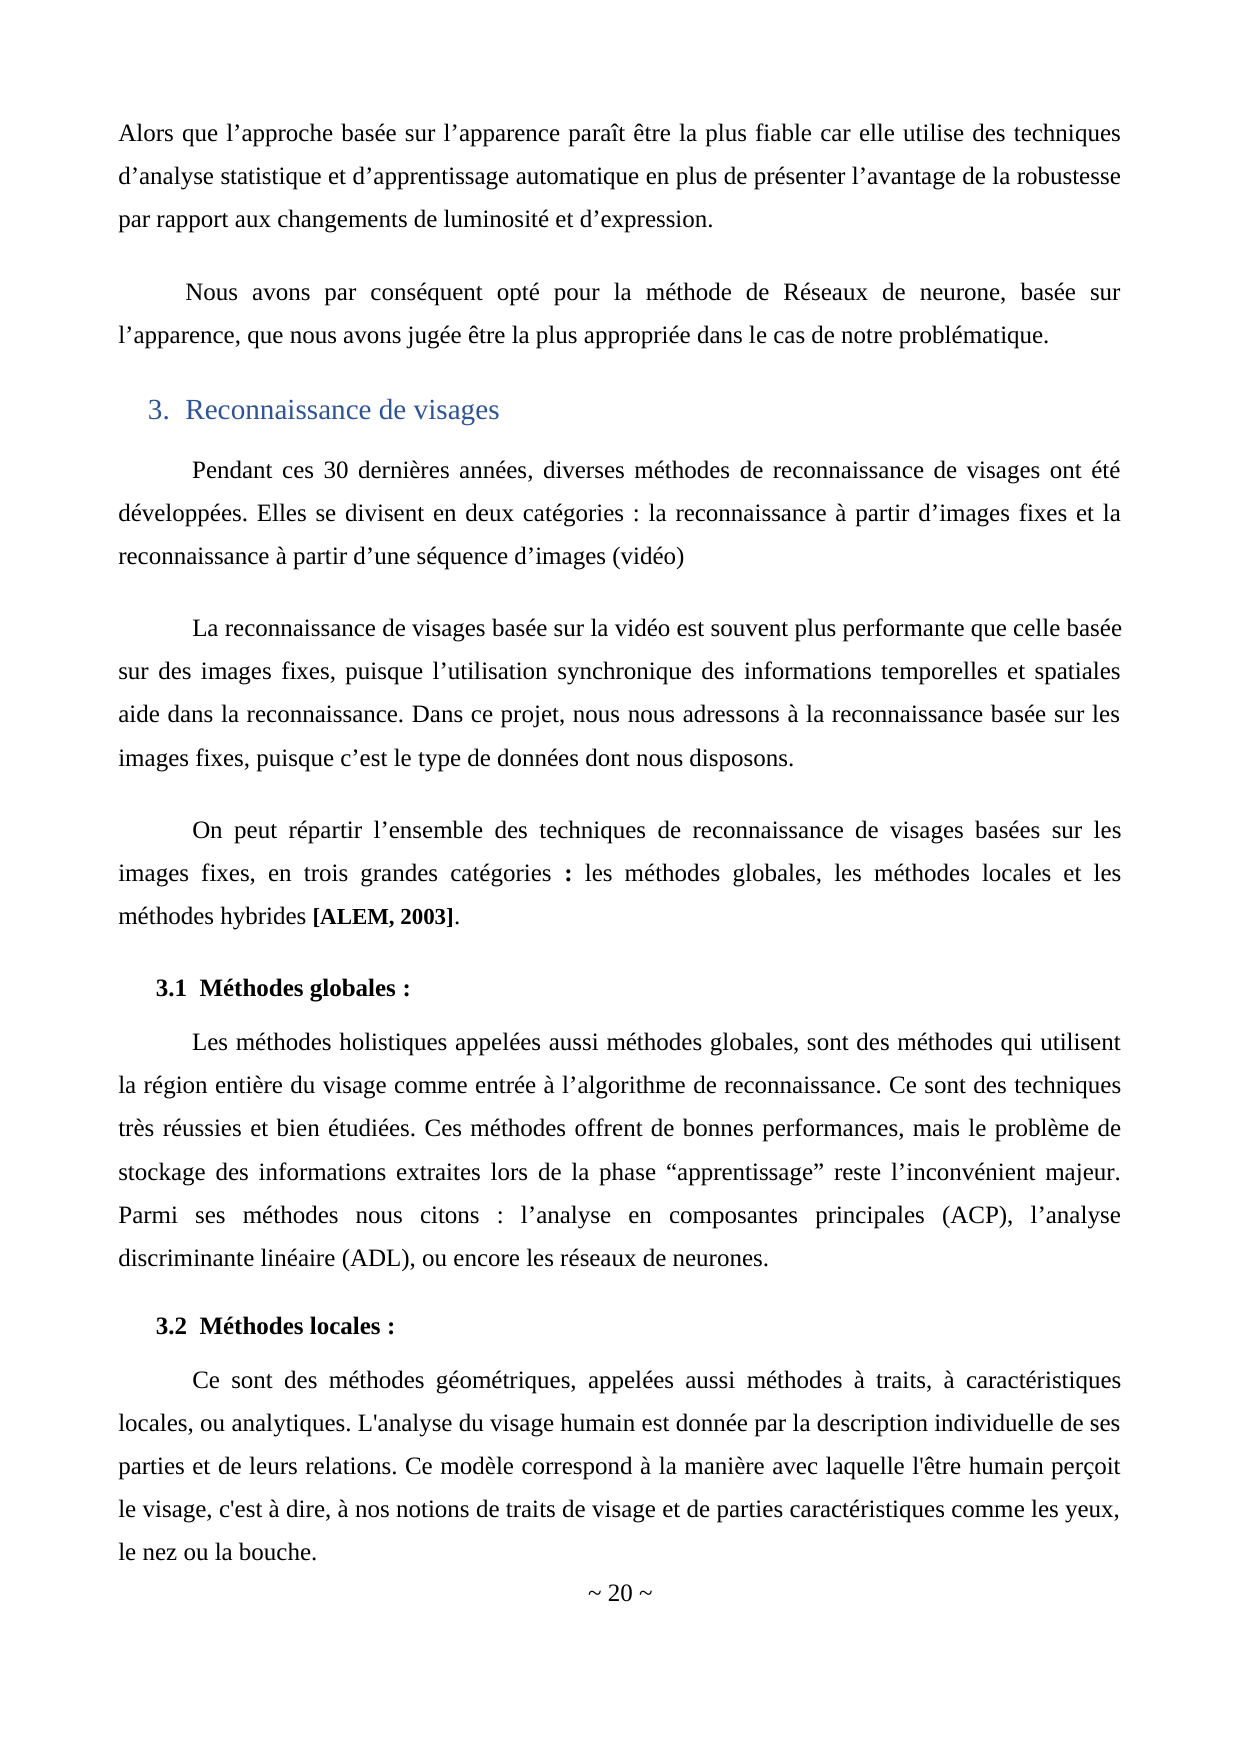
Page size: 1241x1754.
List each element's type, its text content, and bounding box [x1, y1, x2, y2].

text Ce sont des méthodes géométriques, appelées aussi méthodes à traits, à caractéristiques locales, ou analytiques. L'analyse du visage humain est donnée par la description individuelle de ses parties et de leurs relations. Ce modèle correspond à la manière avec laquelle l'être humain perçoit le visage, c'est à dire, à nos notions de traits de visage et de parties caractéristiques comme les yeux, le nez ou la bouche. [118, 1365, 1122, 1566]
subtitle Méthodes locales : [156, 1311, 1122, 1340]
text Nous avons par conséquent opté pour la méthode de Réseaux de neurone, basée sur l’apparence, que nous avons jugée être la plus appropriée dans le cas de notre problématique. [118, 277, 1122, 348]
text On peut répartir l’ensemble des techniques de reconnaissance de visages basées sur les images fixes, en trois grandes catégories : les méthodes globales, les méthodes locales et les méthodes hybrides [ALEM, 2003]. [118, 815, 1122, 930]
subtitle Reconnaissance de visages [148, 392, 1122, 426]
text Pendant ces 30 dernières années, diverses méthodes de reconnaissance de visages ont été développées. Elles se divisent en deux catégories : la reconnaissance à partir d’images fixes et la reconnaissance à partir d’une séquence d’images (vidéo) [118, 455, 1122, 570]
text La reconnaissance de visages basée sur la vidéo est souvent plus performante que celle basée sur des images fixes, puisque l’utilisation synchronique des informations temporelles et spatiales aide dans la reconnaissance. Dans ce projet, nous nous adressons à la reconnaissance basée sur les images fixes, puisque c’est le type de données dont nous disposons. [118, 613, 1122, 771]
text Les méthodes holistiques appelées aussi méthodes globales, sont des méthodes qui utilisent la région entière du visage comme entrée à l’algorithme de reconnaissance. Ce sont des techniques très réussies et bien étudiées. Ces méthodes offrent de bonnes performances, mais le problème de stockage des informations extraites lors de la phase “apprentissage” reste l’inconvénient majeur. Parmi ses méthodes nous citons : l’analyse en composantes principales (ACP), l’analyse discriminante linéaire (ADL), ou encore les réseaux de neurones. [118, 1027, 1122, 1272]
subtitle Méthodes globales : [156, 973, 1122, 1002]
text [118, 118, 1122, 233]
